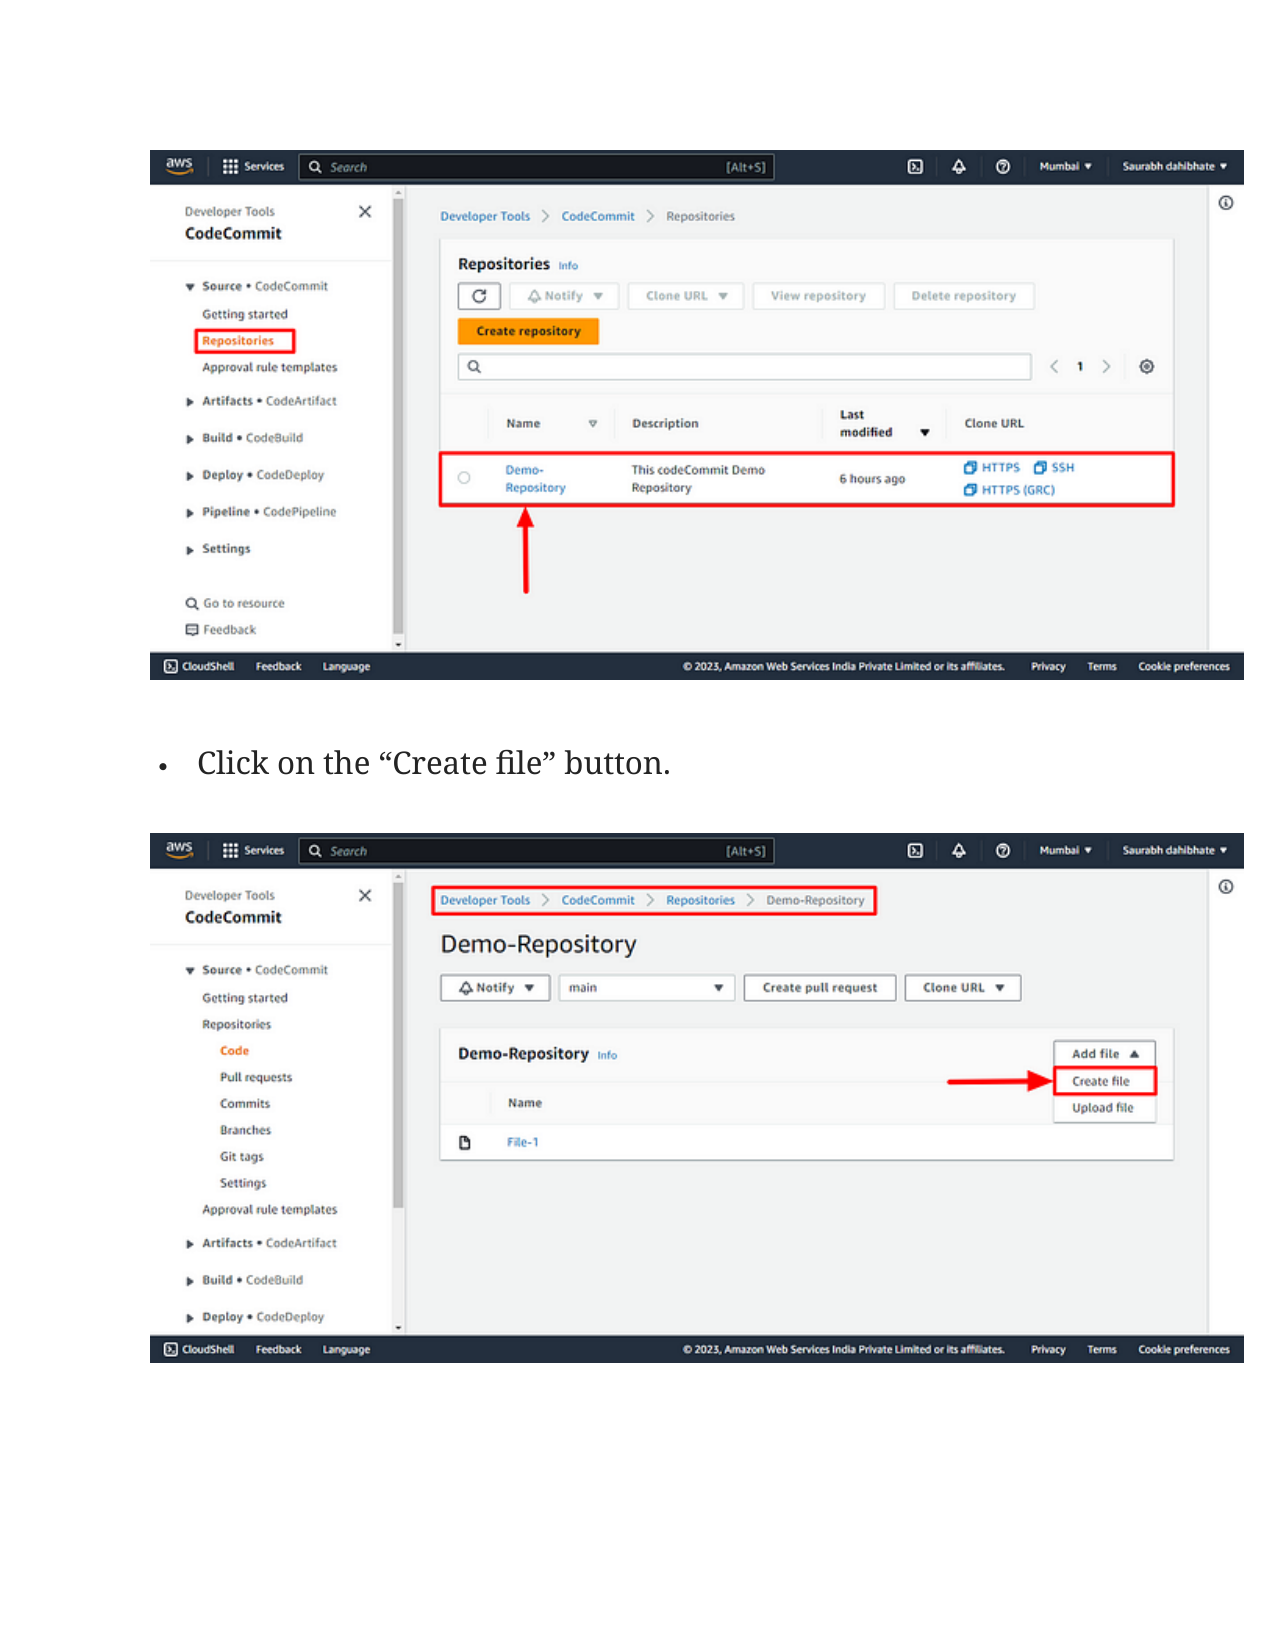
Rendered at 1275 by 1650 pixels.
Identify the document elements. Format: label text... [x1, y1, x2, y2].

picture [150, 150, 1244, 680]
list Click on the “Create file” button. [159, 733, 1125, 833]
picture [150, 833, 1244, 1363]
